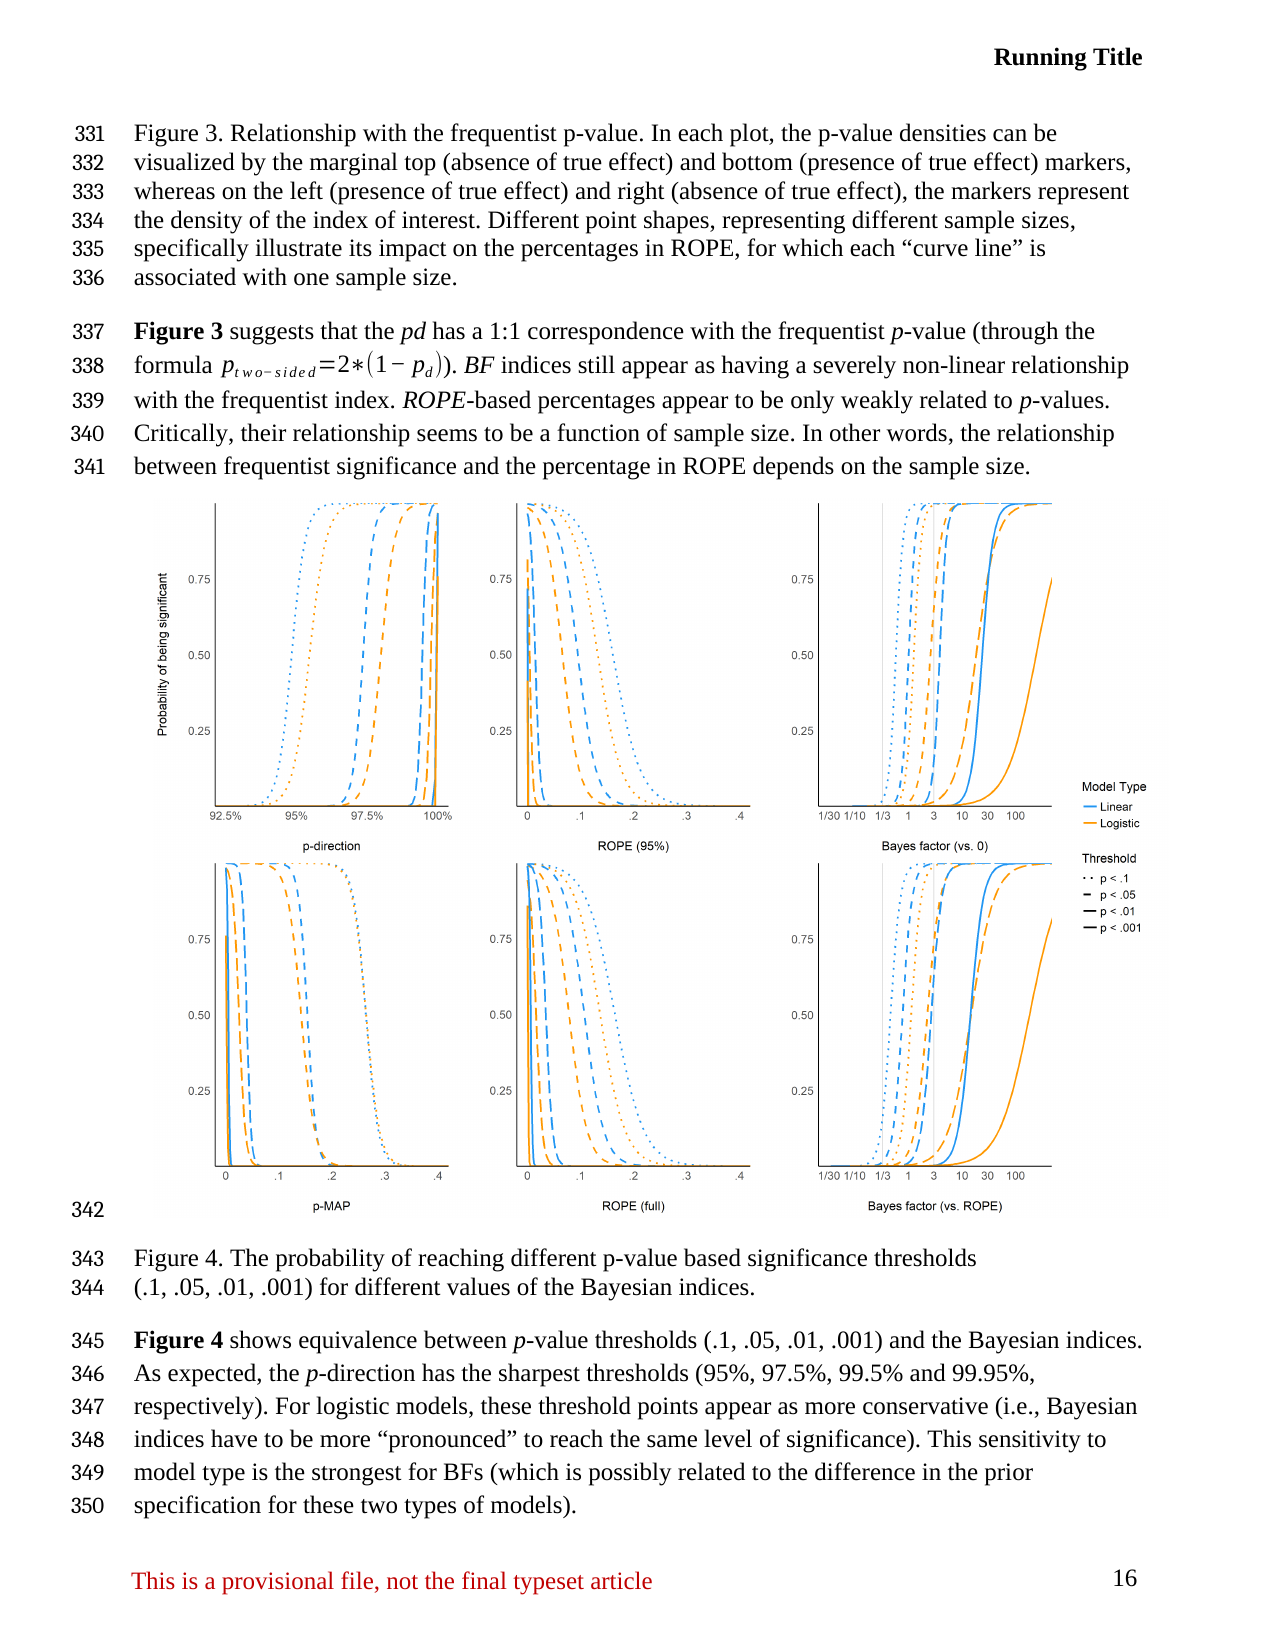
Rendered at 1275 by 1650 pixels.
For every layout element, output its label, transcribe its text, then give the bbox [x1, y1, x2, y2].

text Figure 4 shows equivalence between p-value thresholds (.1, .05, .01, .001) and the Bayesian indices. As expected, the p-direction has the sharpest thresholds (95%, 97.5%, 99.5% and 99.95%, respectively). For logistic models, these threshold points appear as more conservative (i.e., Bayesian indices have to be more “pronounced” to reach the same level of significance). This sensitivity to model type is the strongest for BFs (which is possibly related to the difference in the prior specification for these two types of models). [133, 1325, 1152, 1519]
text Figure 3 suggests that the pd has a 1:1 correspondence with the frequentist p-value (through the formula ). BF indices still appear as having a severely non-linear relationship with the frequentist index. ROPE-based percentages appear to be only weakly related to p-values. Critically, their relationship seems to be a function of sample size. In other words, the relationship between frequentist significance and the percentage in ROPE depends on the sample size. [133, 316, 1152, 480]
picture [152, 498, 1169, 1218]
